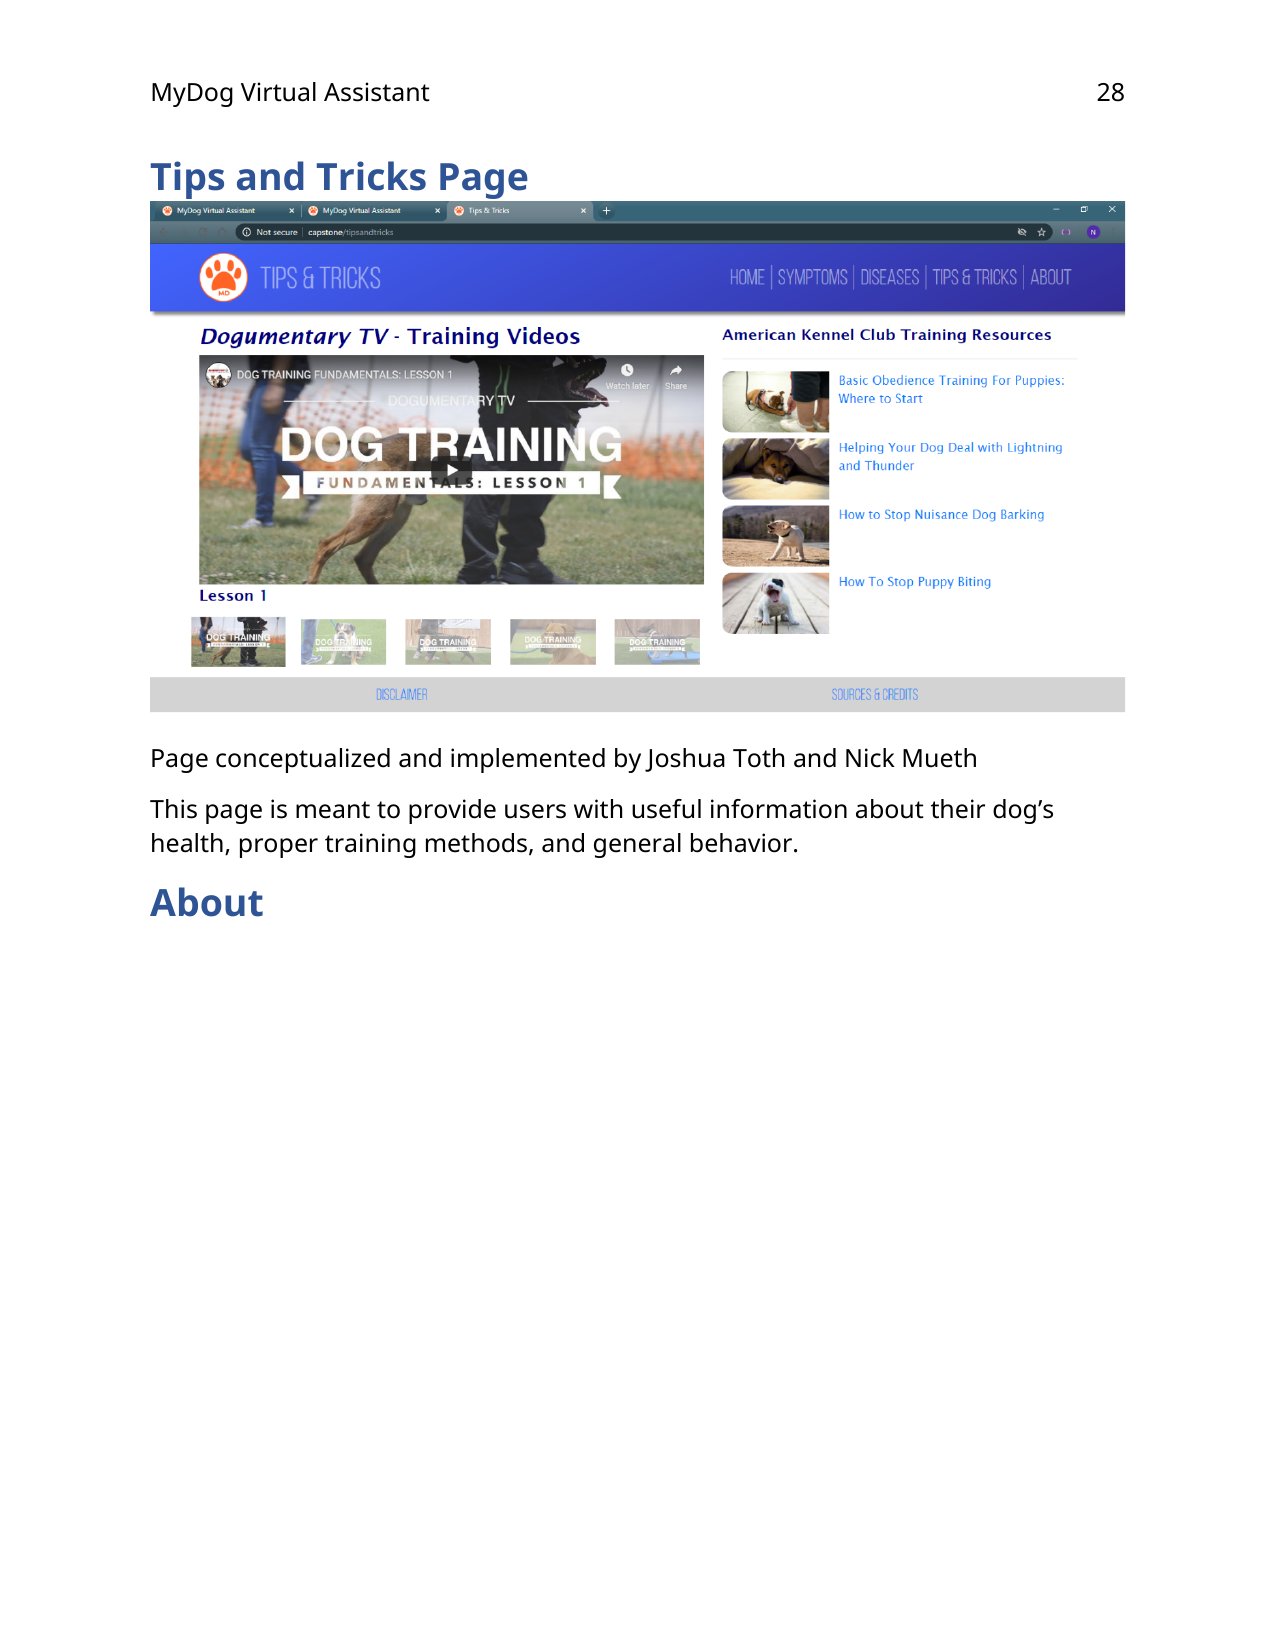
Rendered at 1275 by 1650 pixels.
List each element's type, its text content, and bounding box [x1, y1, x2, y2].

text Page conceptualized and implemented by Joshua Toth and Nick Mueth [150, 741, 1125, 775]
text This page is meant to provide users with useful information about their dog’s health, proper training methods, and general behavior. [150, 792, 1125, 860]
picture [150, 201, 1125, 725]
subtitle Tips and Tricks Page [150, 150, 1125, 201]
subtitle About [150, 877, 1125, 928]
